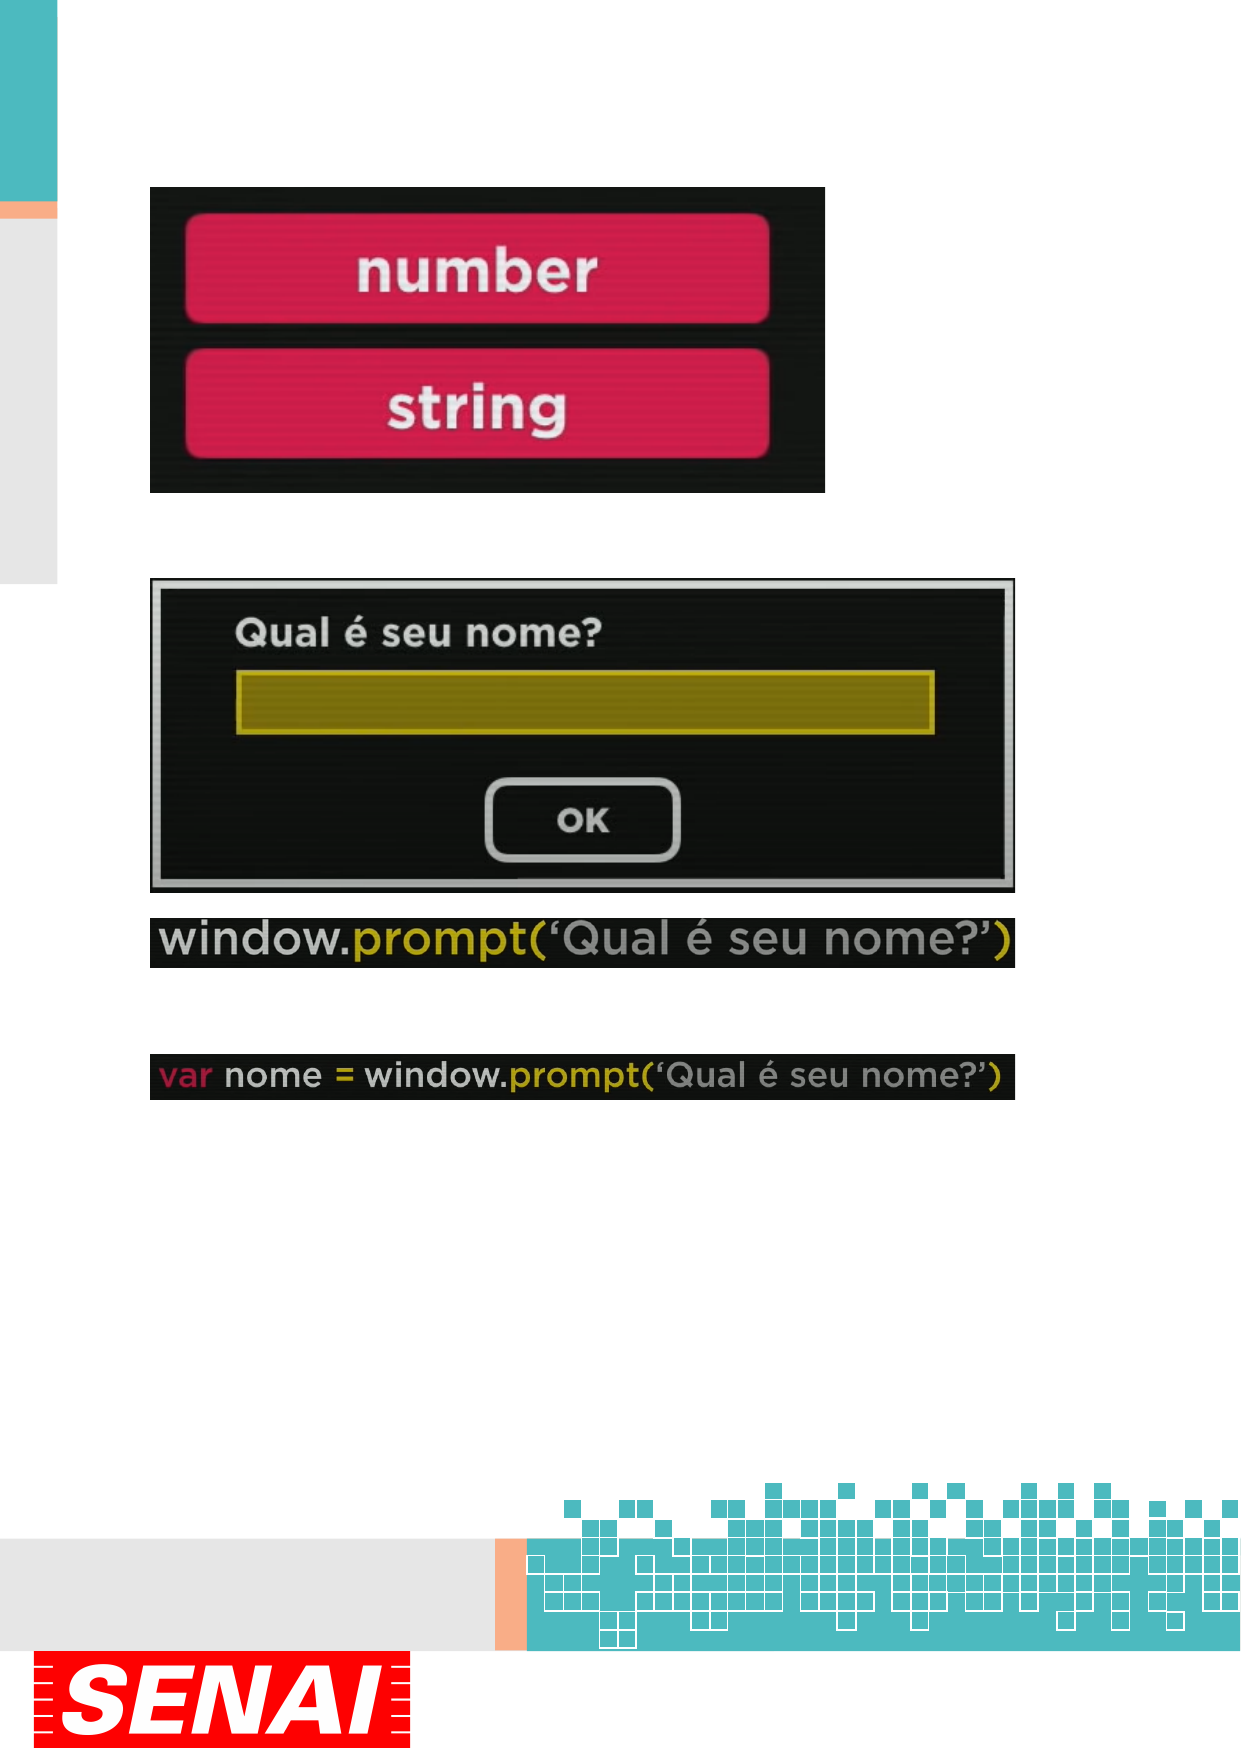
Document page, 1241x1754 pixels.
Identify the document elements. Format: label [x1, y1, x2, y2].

picture [150, 918, 1016, 968]
picture [150, 578, 1016, 893]
picture [33, 1651, 411, 1748]
picture [150, 1054, 1016, 1100]
picture [150, 187, 826, 493]
